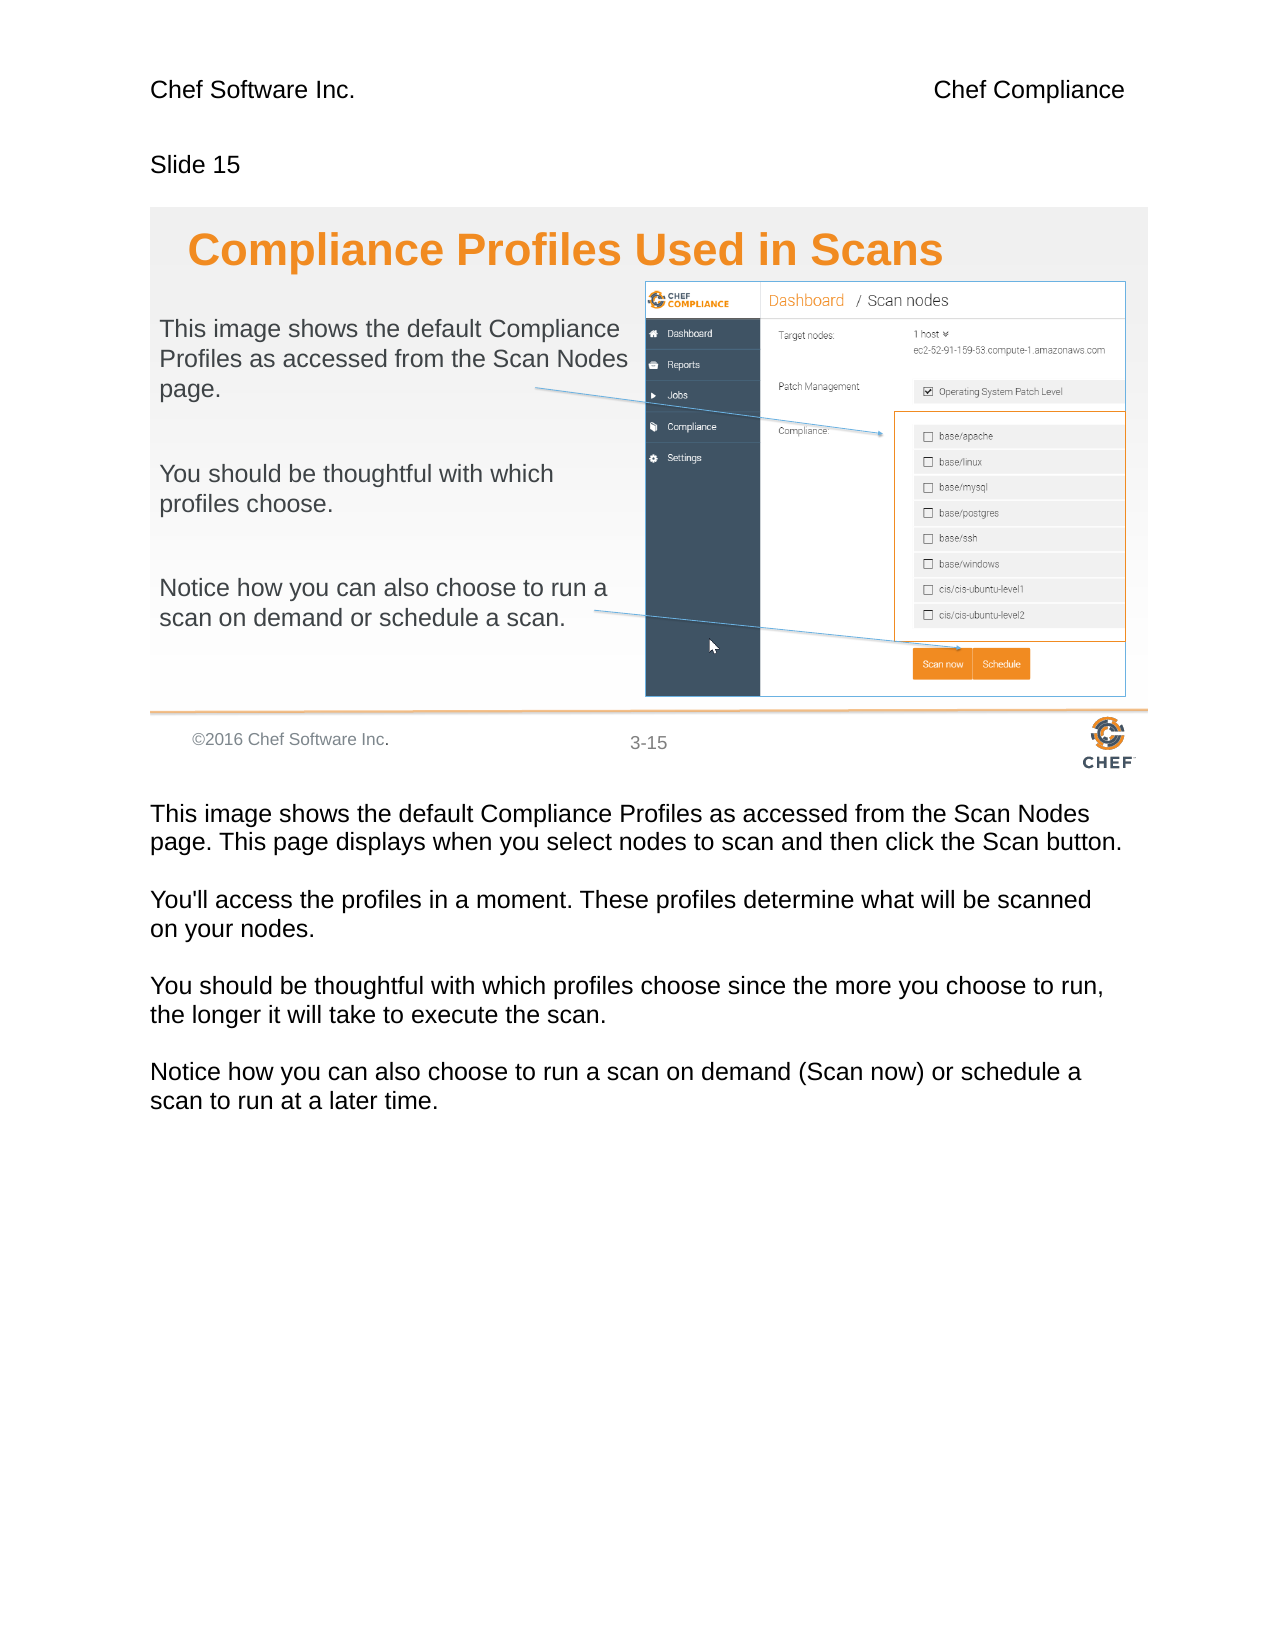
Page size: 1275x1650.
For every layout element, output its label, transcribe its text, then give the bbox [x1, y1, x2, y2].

text You'll access the profiles in a moment. These profiles determine what will be scanned on your nodes. [150, 885, 1125, 942]
text This image shows the default Compliance Profiles as accessed from the Scan Nodes page. This page displays when you select nodes to scan and then click the Scan button. [150, 798, 1125, 856]
text Notice how you can also choose to run a scan on demand (Scan now) or schedule a scan to run at a later time. [150, 1057, 1125, 1115]
text Slide 15 [150, 150, 1125, 179]
text You should be thoughtful with which profiles choose since the more you choose to run, the longer it will take to execute the scan. [150, 971, 1125, 1028]
